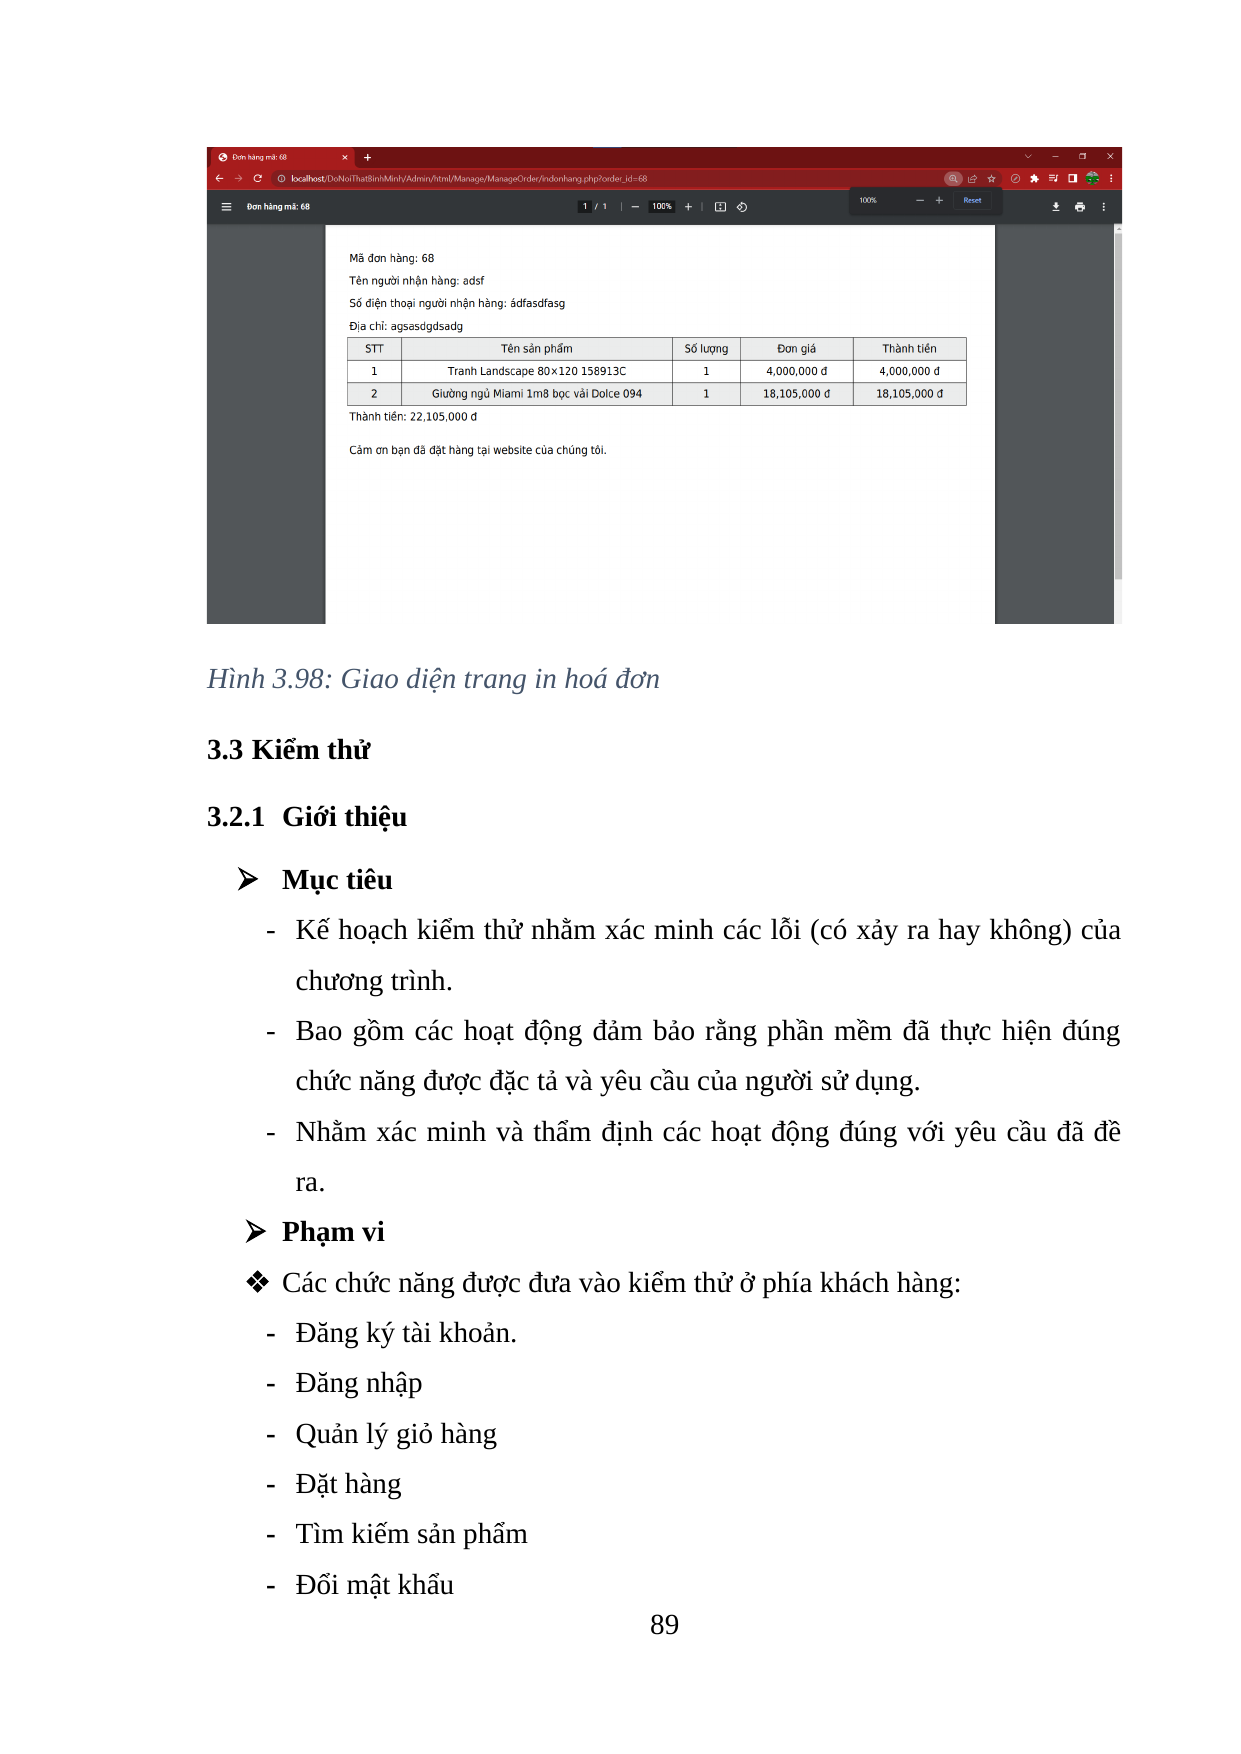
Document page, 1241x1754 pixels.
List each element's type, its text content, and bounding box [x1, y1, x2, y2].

list Quản lý giỏ hàng [266, 1416, 1122, 1449]
list Kế hoạch kiểm thử nhằm xác minh các lỗi (có xảy ra hay không) của chương trình. [266, 912, 1122, 996]
subtitle Kiểm thử [207, 732, 1122, 766]
list Bao gồm các hoạt động đảm bảo rằng phần mềm đã thực hiện đúng chức năng được đặc tả và yêu cầu của người sử dụng. [266, 1013, 1122, 1097]
list Mục tiêu [236, 862, 1122, 896]
list Phạm vi [244, 1214, 1122, 1248]
list Đặt hàng [266, 1466, 1122, 1500]
list Đăng nhập [266, 1366, 1122, 1399]
list Nhằm xác minh và thẩm định các hoạt động đúng với yêu cầu đã đề ra. [266, 1114, 1122, 1198]
list Đăng ký tài khoản. [266, 1315, 1122, 1349]
list Các chức năng được đưa vào kiểm thử ở phía khách hàng: [244, 1265, 1122, 1298]
list Tìm kiếm sản phẩm [266, 1516, 1122, 1550]
picture [206, 147, 1123, 624]
subtitle Giới thiệu [207, 799, 1122, 833]
list Đổi mật khẩu [266, 1567, 1122, 1600]
